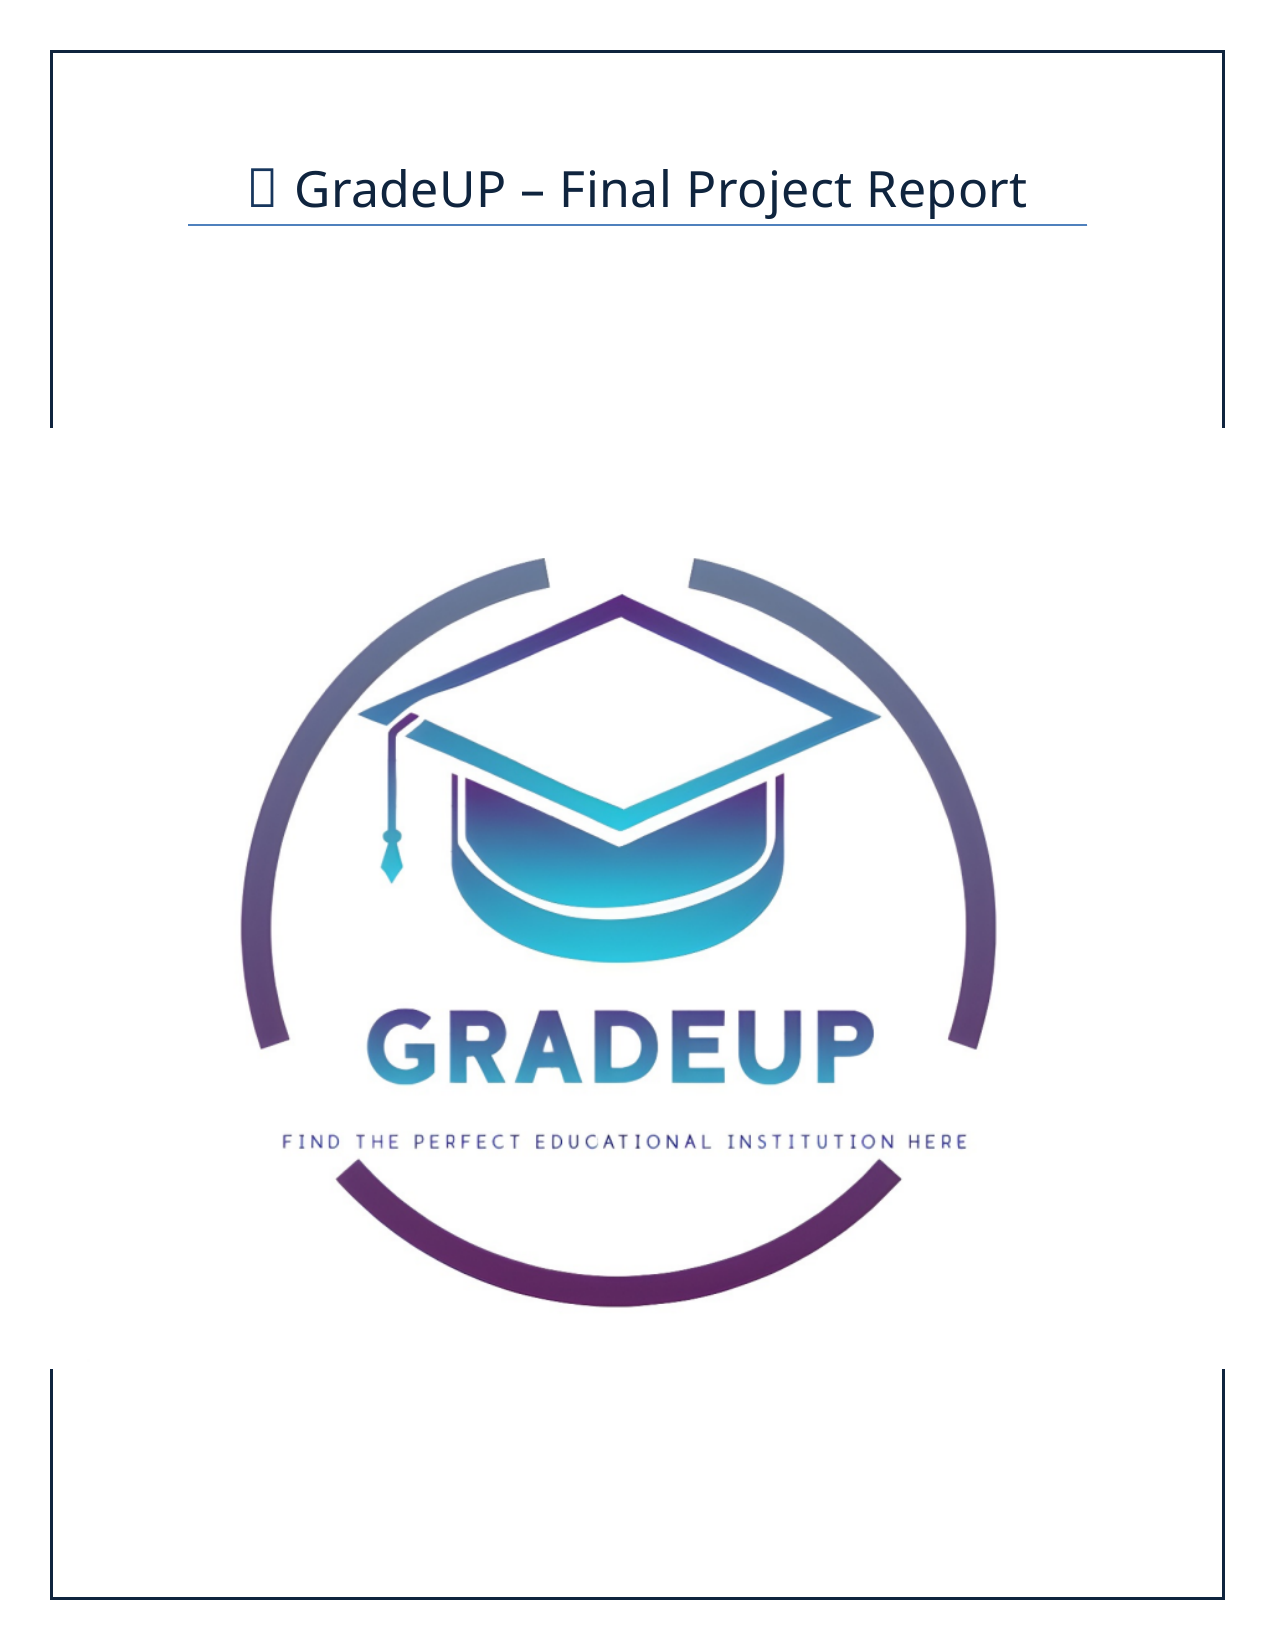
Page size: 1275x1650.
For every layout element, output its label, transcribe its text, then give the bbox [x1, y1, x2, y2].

title 📘 GradeUP – Final Project Report [187, 150, 1087, 226]
picture [0, 428, 1271, 1368]
